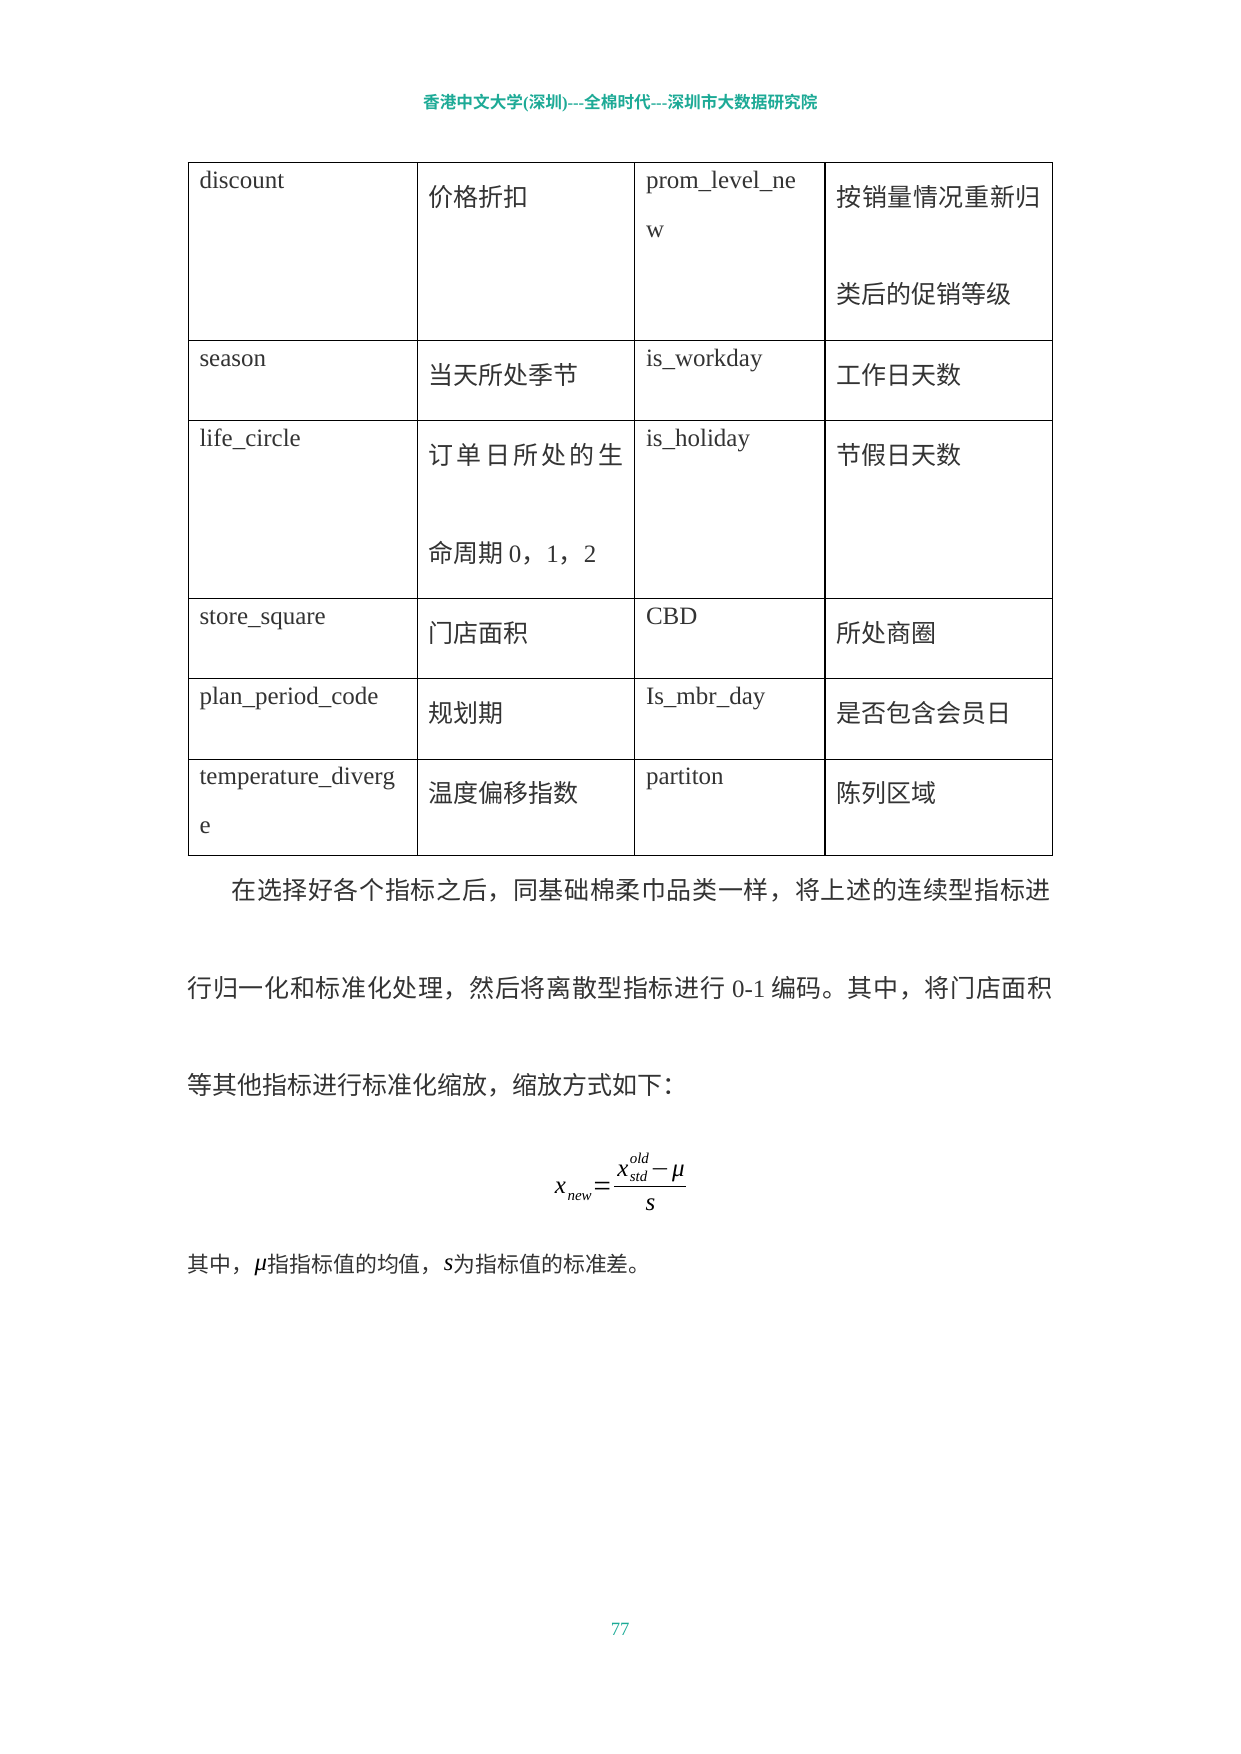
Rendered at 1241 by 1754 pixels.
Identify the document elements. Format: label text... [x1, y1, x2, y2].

table_cell discount [189, 163, 417, 340]
table_cell 工作日天数 [826, 341, 1052, 420]
text 在选择好各个指标之后，同基础棉柔巾品类一样，将上述的连续型指标进行归一化和标准化处理，然后将离散型指标进行0-1编码。其中，将门店面积等其他指标进行标准化缩放，缩放方式如下： [187, 856, 1053, 1116]
table_cell CBD [635, 599, 824, 678]
table_cell Is_mbr_day [635, 679, 824, 758]
table_cell 节假日天数 [826, 421, 1052, 598]
table_cell is_holiday [635, 421, 824, 598]
text 其中，指指标值的均值，为指标值的标准差。 [187, 1246, 1053, 1279]
table_cell 门店面积 [418, 599, 634, 678]
table_cell 陈列区域 [826, 760, 1052, 855]
table_cell 规划期 [418, 679, 634, 758]
table_cell temperature_diverge [189, 760, 417, 855]
table_cell 是否包含会员日 [826, 679, 1052, 758]
table_cell prom_level_new [635, 163, 824, 340]
table_cell life_circle [189, 421, 417, 598]
table_cell 价格折扣 [418, 163, 634, 340]
table_cell partiton [635, 760, 824, 855]
table_cell 所处商圈 [826, 599, 1052, 678]
table_cell store_square [189, 599, 417, 678]
table_cell 订单日所处的生命周期0，1，2 [418, 421, 634, 598]
table_cell 温度偏移指数 [418, 760, 634, 855]
table_cell season [189, 341, 417, 420]
table_cell plan_period_code [189, 679, 417, 758]
table_cell 按销量情况重新归类后的促销等级 [826, 163, 1052, 340]
table_cell 当天所处季节 [418, 341, 634, 420]
table_cell is_workday [635, 341, 824, 420]
